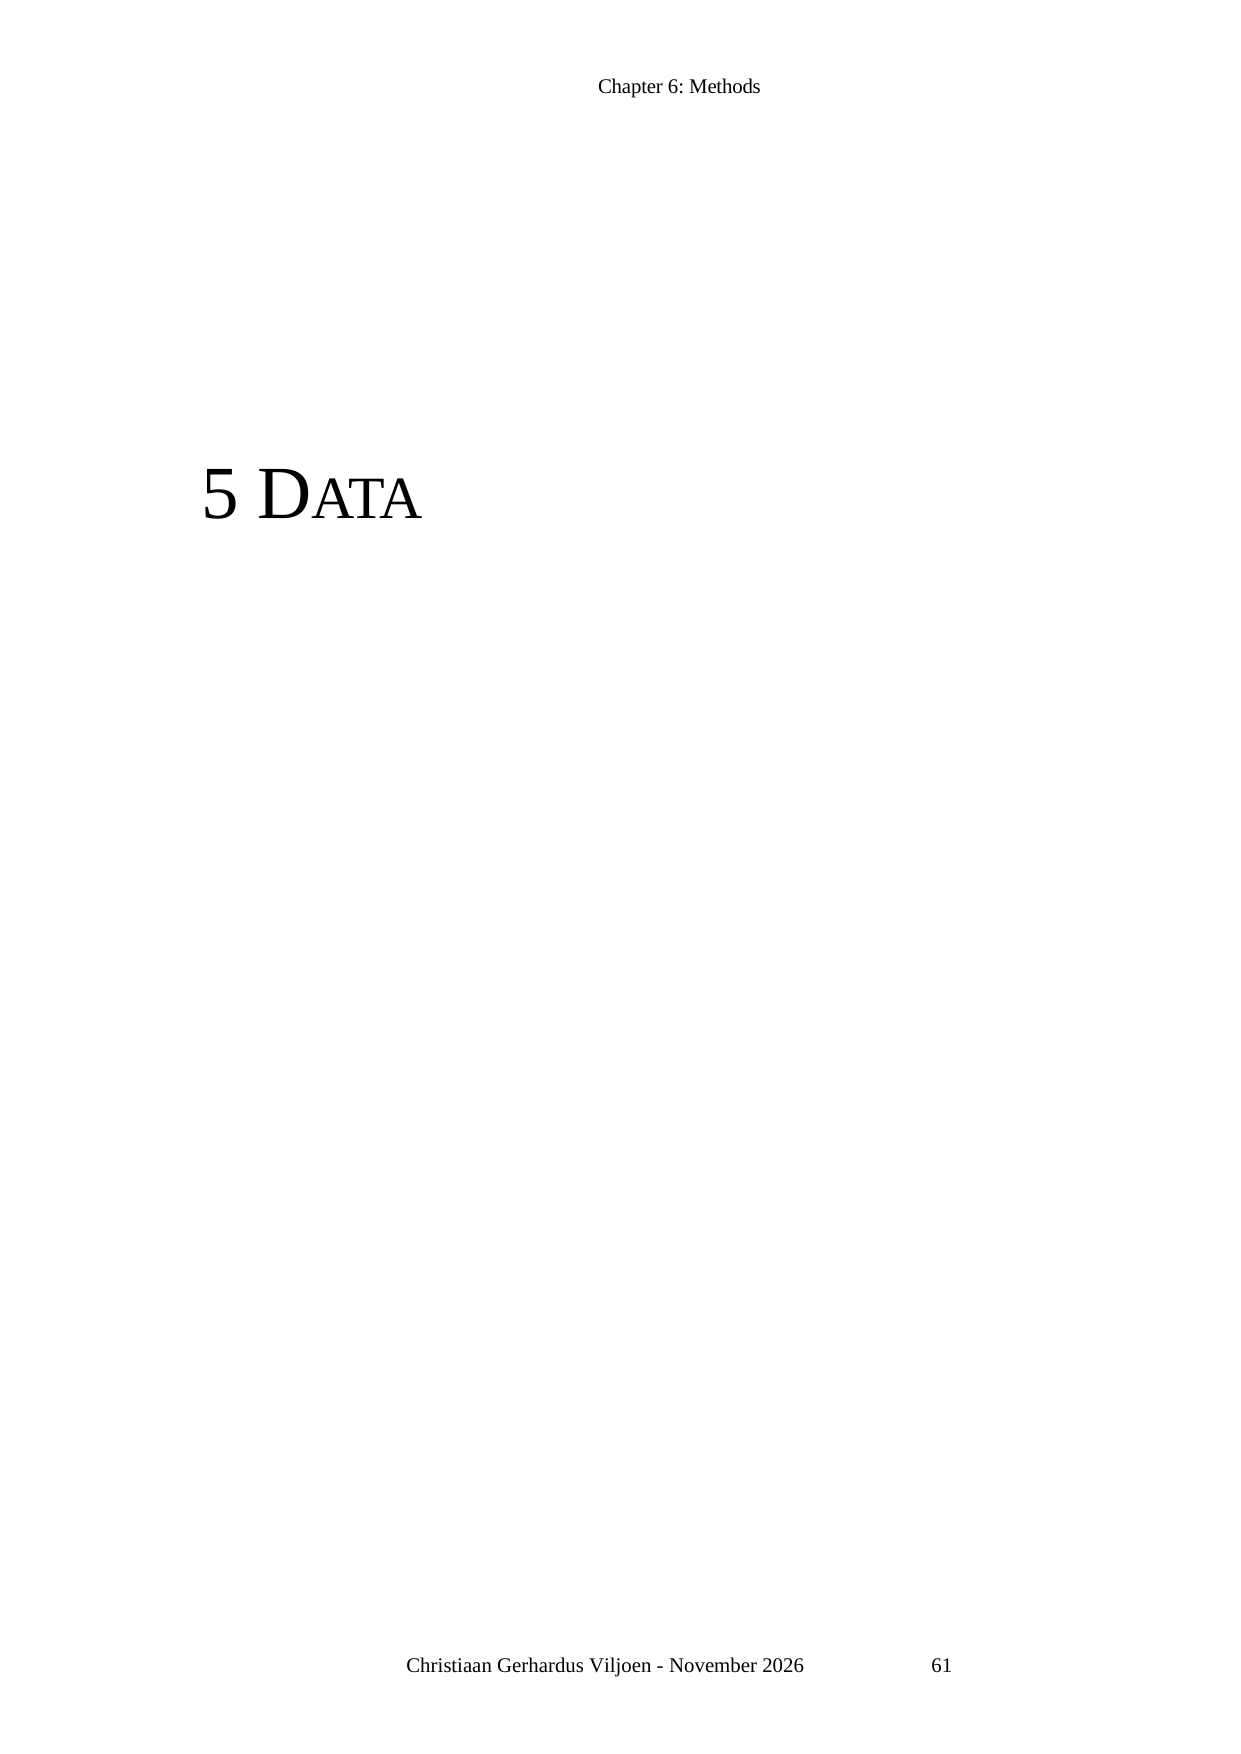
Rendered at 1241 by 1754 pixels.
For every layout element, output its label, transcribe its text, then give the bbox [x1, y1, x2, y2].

subtitle Data [201, 448, 1122, 534]
